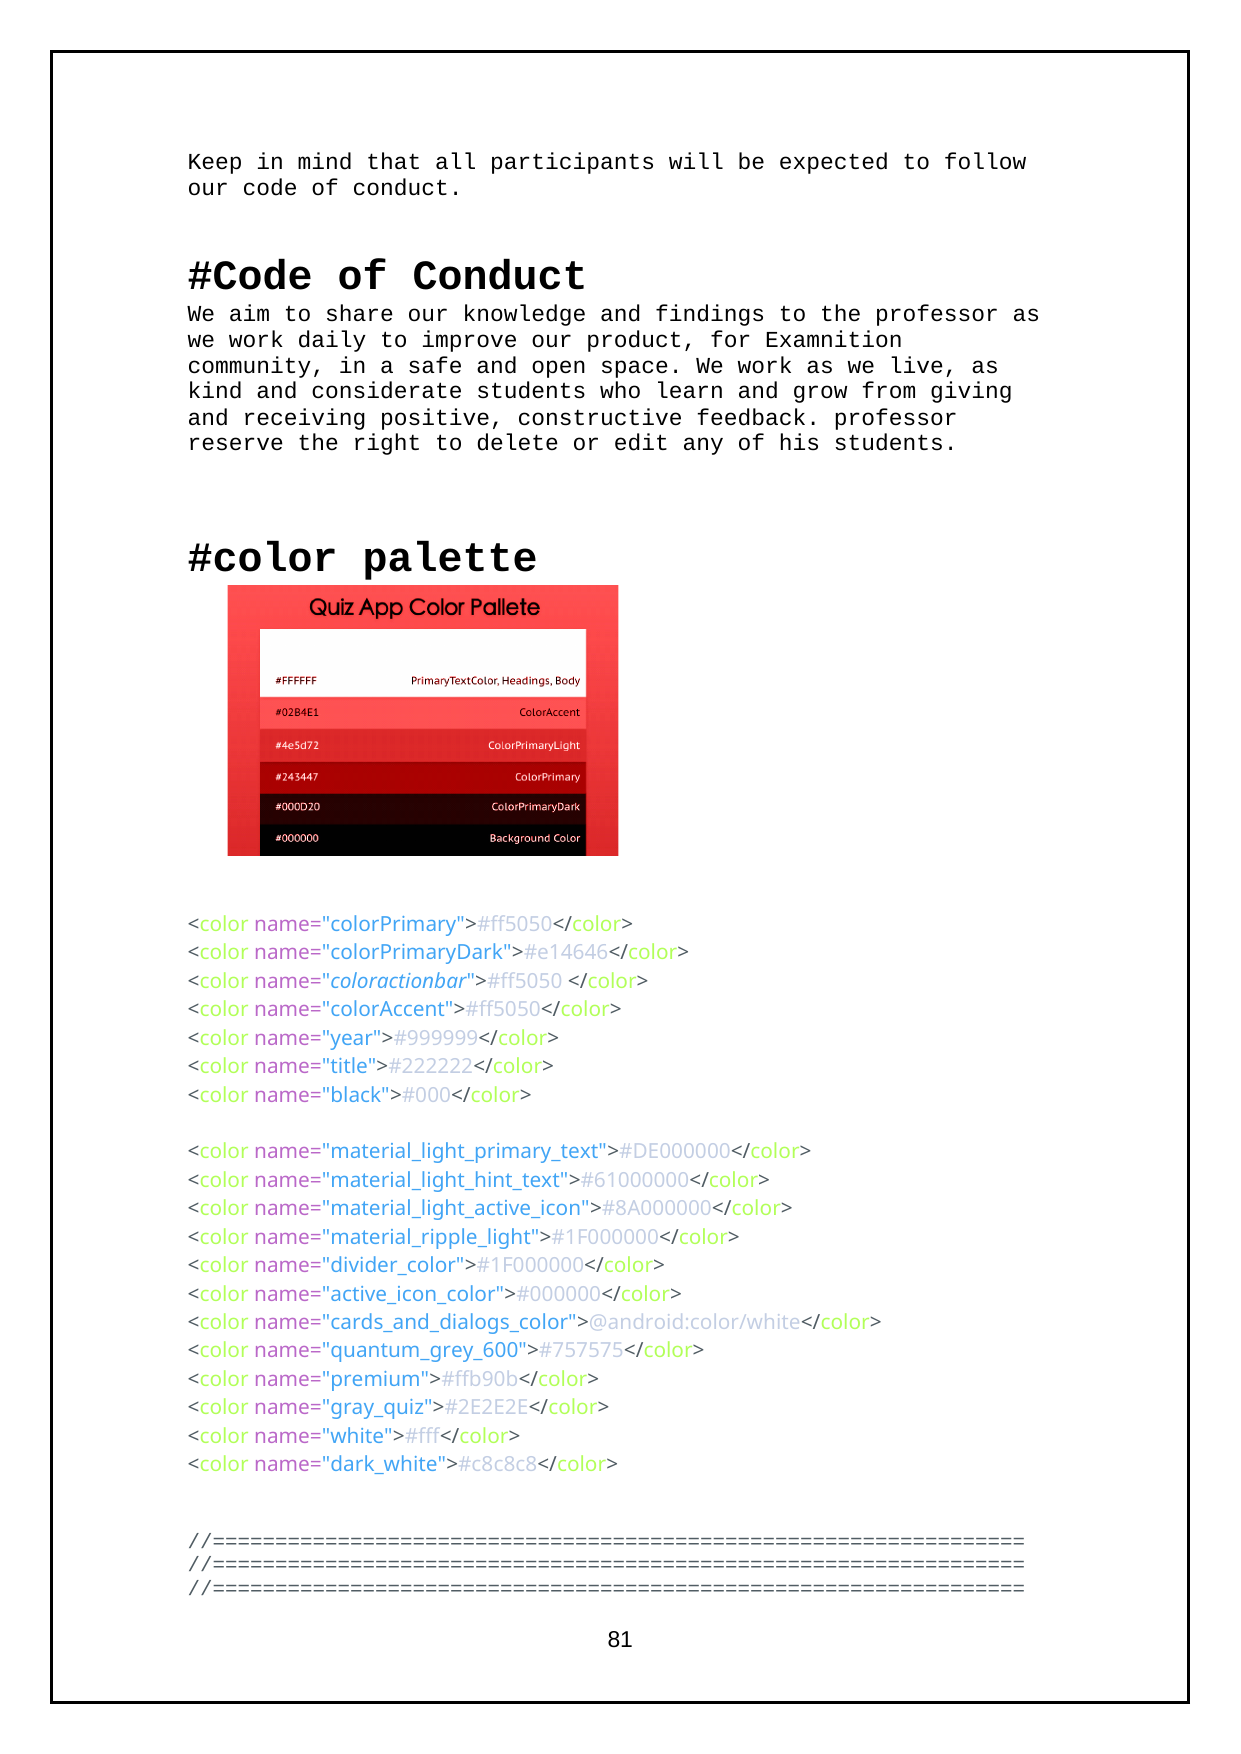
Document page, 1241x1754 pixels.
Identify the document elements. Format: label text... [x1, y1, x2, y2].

text <color name="colorPrimary">#ff5050</color> <color name="colorPrimaryDark">#e14646</color> <color name="coloractionbar">#ff5050 </color> <color name="colorAccent">#ff5050</color> <color name="year">#999999</color> <color name="title">#222222</color> <color name="black">#000</color> <color name="material_light_primary_text">#DE000000</color> <color name="material_light_hint_text">#61000000</color> <color name="material_light_active_icon">#8A000000</color> <color name="material_ripple_light">#1F000000</color> <color name="divider_color">#1F000000</color> <color name="active_icon_color">#000000</color> <color name="cards_and_dialogs_color">@android:color/white</color> <color name="quantum_grey_600">#757575</color> <color name="premium">#ffb90b</color> <color name="gray_quiz">#2E2E2E</color> <color name="white">#fff</color> <color name="dark_white">#c8c8c8</color> [187, 909, 1053, 1478]
text #Code of Conduct [187, 255, 1053, 302]
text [187, 150, 1053, 202]
text //================================================================= [187, 1554, 1053, 1578]
text //================================================================= [187, 1578, 1053, 1602]
picture [227, 585, 619, 856]
text #color palette [187, 511, 1053, 584]
text //================================================================= [187, 1531, 1053, 1554]
text We aim to share our knowledge and findings to the professor as we work daily to improve our product, for Examnition community, in a safe and open space. We work as we live, as kind and considerate students who learn and grow from giving and receiving positive, constructive feedback. professor reserve the right to delete or edit any of his students. [187, 302, 1053, 458]
